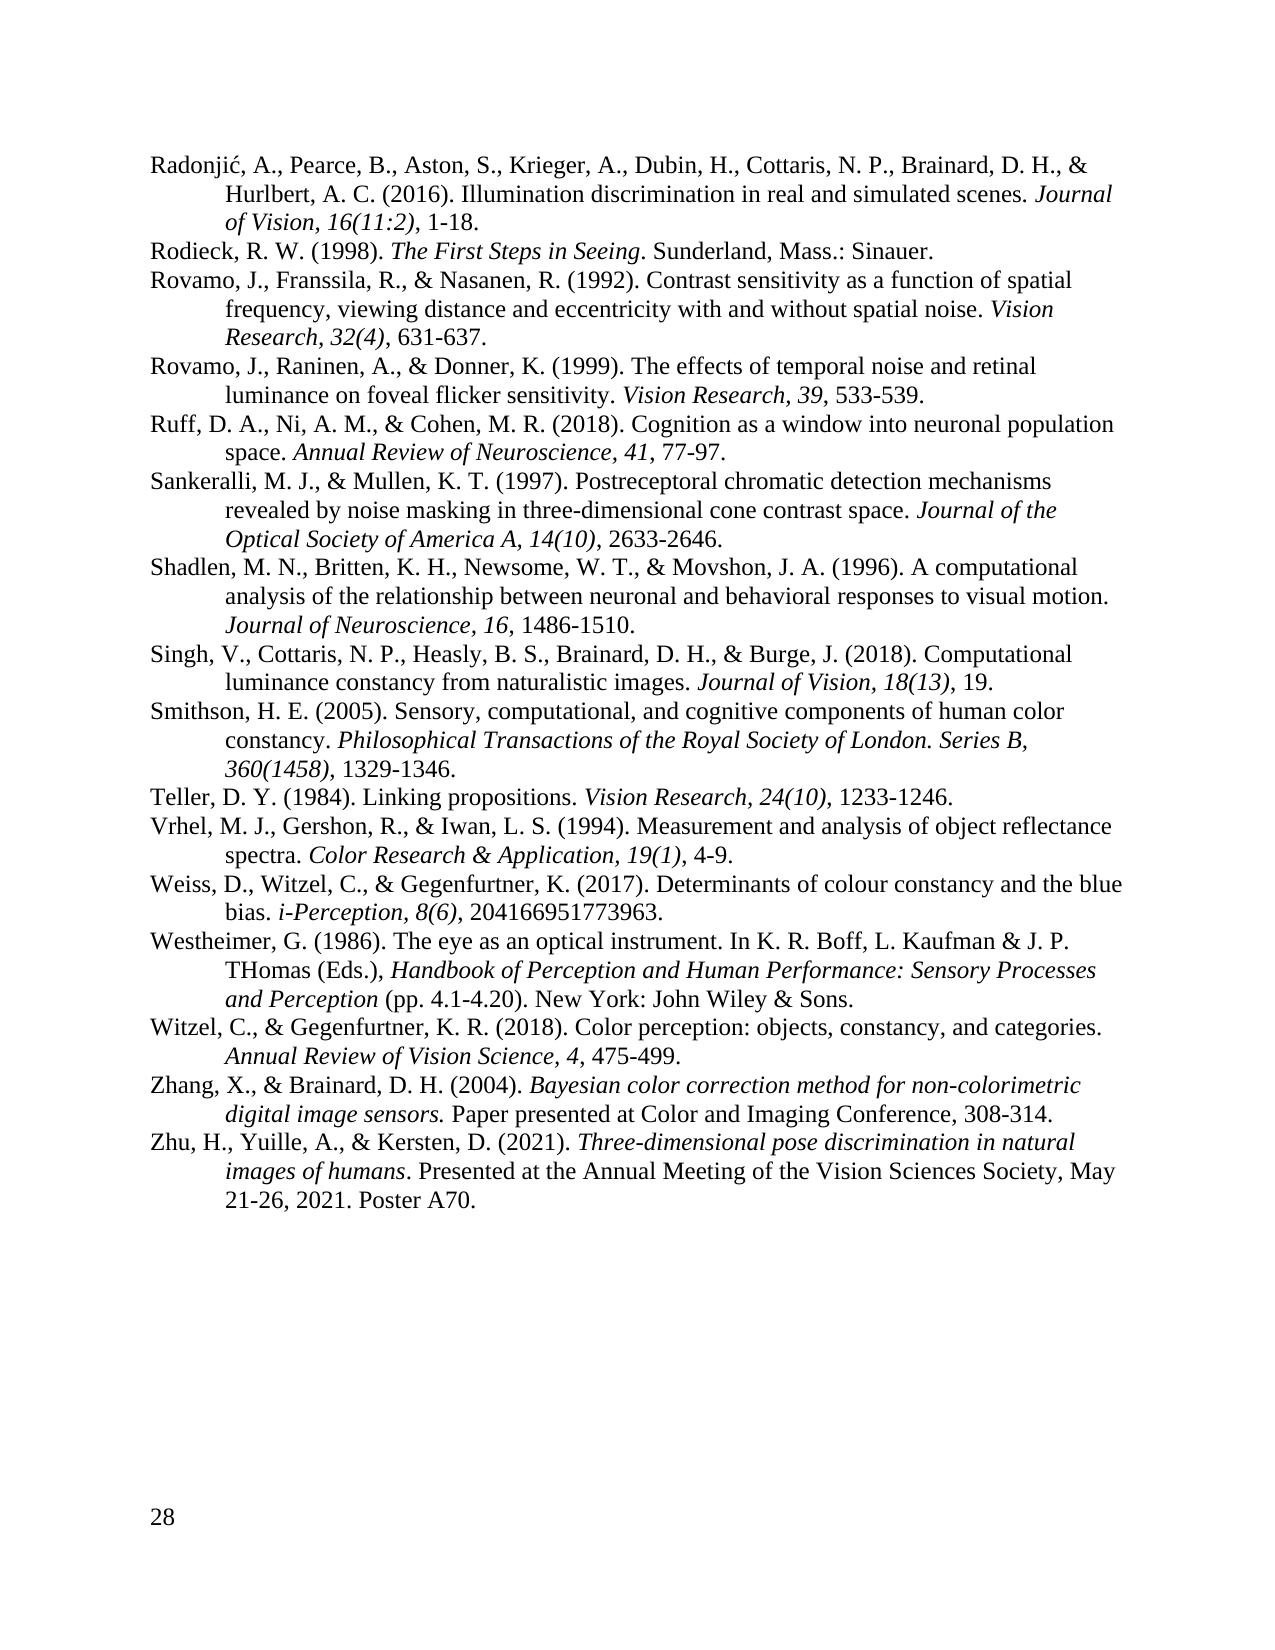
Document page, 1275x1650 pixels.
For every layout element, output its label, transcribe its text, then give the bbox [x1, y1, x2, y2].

text Ruff, D. A., Ni, A. M., & Cohen, M. R. (2018). Cognition as a window into neuronal population space. Annual Review of Neuroscience, 41, 77-97. [150, 409, 1125, 466]
text Zhang, X., & Brainard, D. H. (2004). Bayesian color correction method for non-colorimetric digital image sensors. Paper presented at Color and Imaging Conference, 308-314. [150, 1070, 1125, 1127]
text Sankeralli, M. J., & Mullen, K. T. (1997). Postreceptoral chromatic detection mechanisms revealed by noise masking in three-dimensional cone contrast space. Journal of the Optical Society of America A, 14(10), 2633-2646. [150, 466, 1125, 552]
text Singh, V., Cottaris, N. P., Heasly, B. S., Brainard, D. H., & Burge, J. (2018). Computational luminance constancy from naturalistic images. Journal of Vision, 18(13), 19. [150, 639, 1125, 696]
text Zhu, H., Yuille, A., & Kersten, D. (2021). Three-dimensional pose discrimination in natural images of humans. Presented at the Annual Meeting of the Vision Sciences Society, May 21-26, 2021. Poster A70. [150, 1127, 1125, 1214]
text Rovamo, J., Raninen, A., & Donner, K. (1999). The effects of temporal noise and retinal luminance on foveal flicker sensitivity. Vision Research, 39, 533-539. [150, 351, 1125, 409]
text Shadlen, M. N., Britten, K. H., Newsome, W. T., & Movshon, J. A. (1996). A computational analysis of the relationship between neuronal and behavioral responses to visual motion. Journal of Neuroscience, 16, 1486-1510. [150, 552, 1125, 639]
text Vrhel, M. J., Gershon, R., & Iwan, L. S. (1994). Measurement and analysis of object reflectance spectra. Color Research & Application, 19(1), 4-9. [150, 811, 1125, 869]
text Witzel, C., & Gegenfurtner, K. R. (2018). Color perception: objects, constancy, and categories. Annual Review of Vision Science, 4, 475-499. [150, 1012, 1125, 1070]
text Westheimer, G. (1986). The eye as an optical instrument. In K. R. Boff, L. Kaufman & J. P. THomas (Eds.), Handbook of Perception and Human Performance: Sensory Processes and Perception (pp. 4.1-4.20). New York: John Wiley & Sons. [150, 926, 1125, 1012]
text Weiss, D., Witzel, C., & Gegenfurtner, K. (2017). Determinants of colour constancy and the blue bias. i-Perception, 8(6), 204166951773963. [150, 869, 1125, 926]
text Rodieck, R. W. (1998). The First Steps in Seeing. Sunderland, Mass.: Sinauer. [150, 236, 1125, 265]
text Rovamo, J., Franssila, R., & Nasanen, R. (1992). Contrast sensitivity as a function of spatial frequency, viewing distance and eccentricity with and without spatial noise. Vision Research, 32(4), 631-637. [150, 265, 1125, 351]
text Radonjić, A., Pearce, B., Aston, S., Krieger, A., Dubin, H., Cottaris, N. P., Brainard, D. H., & Hurlbert, A. C. (2016). Illumination discrimination in real and simulated scenes. Journal of Vision, 16(11:2), 1-18. [150, 150, 1125, 236]
text Teller, D. Y. (1984). Linking propositions. Vision Research, 24(10), 1233-1246. [150, 782, 1125, 811]
text Smithson, H. E. (2005). Sensory, computational, and cognitive components of human color constancy. Philosophical Transactions of the Royal Society of London. Series B, 360(1458), 1329-1346. [150, 696, 1125, 782]
